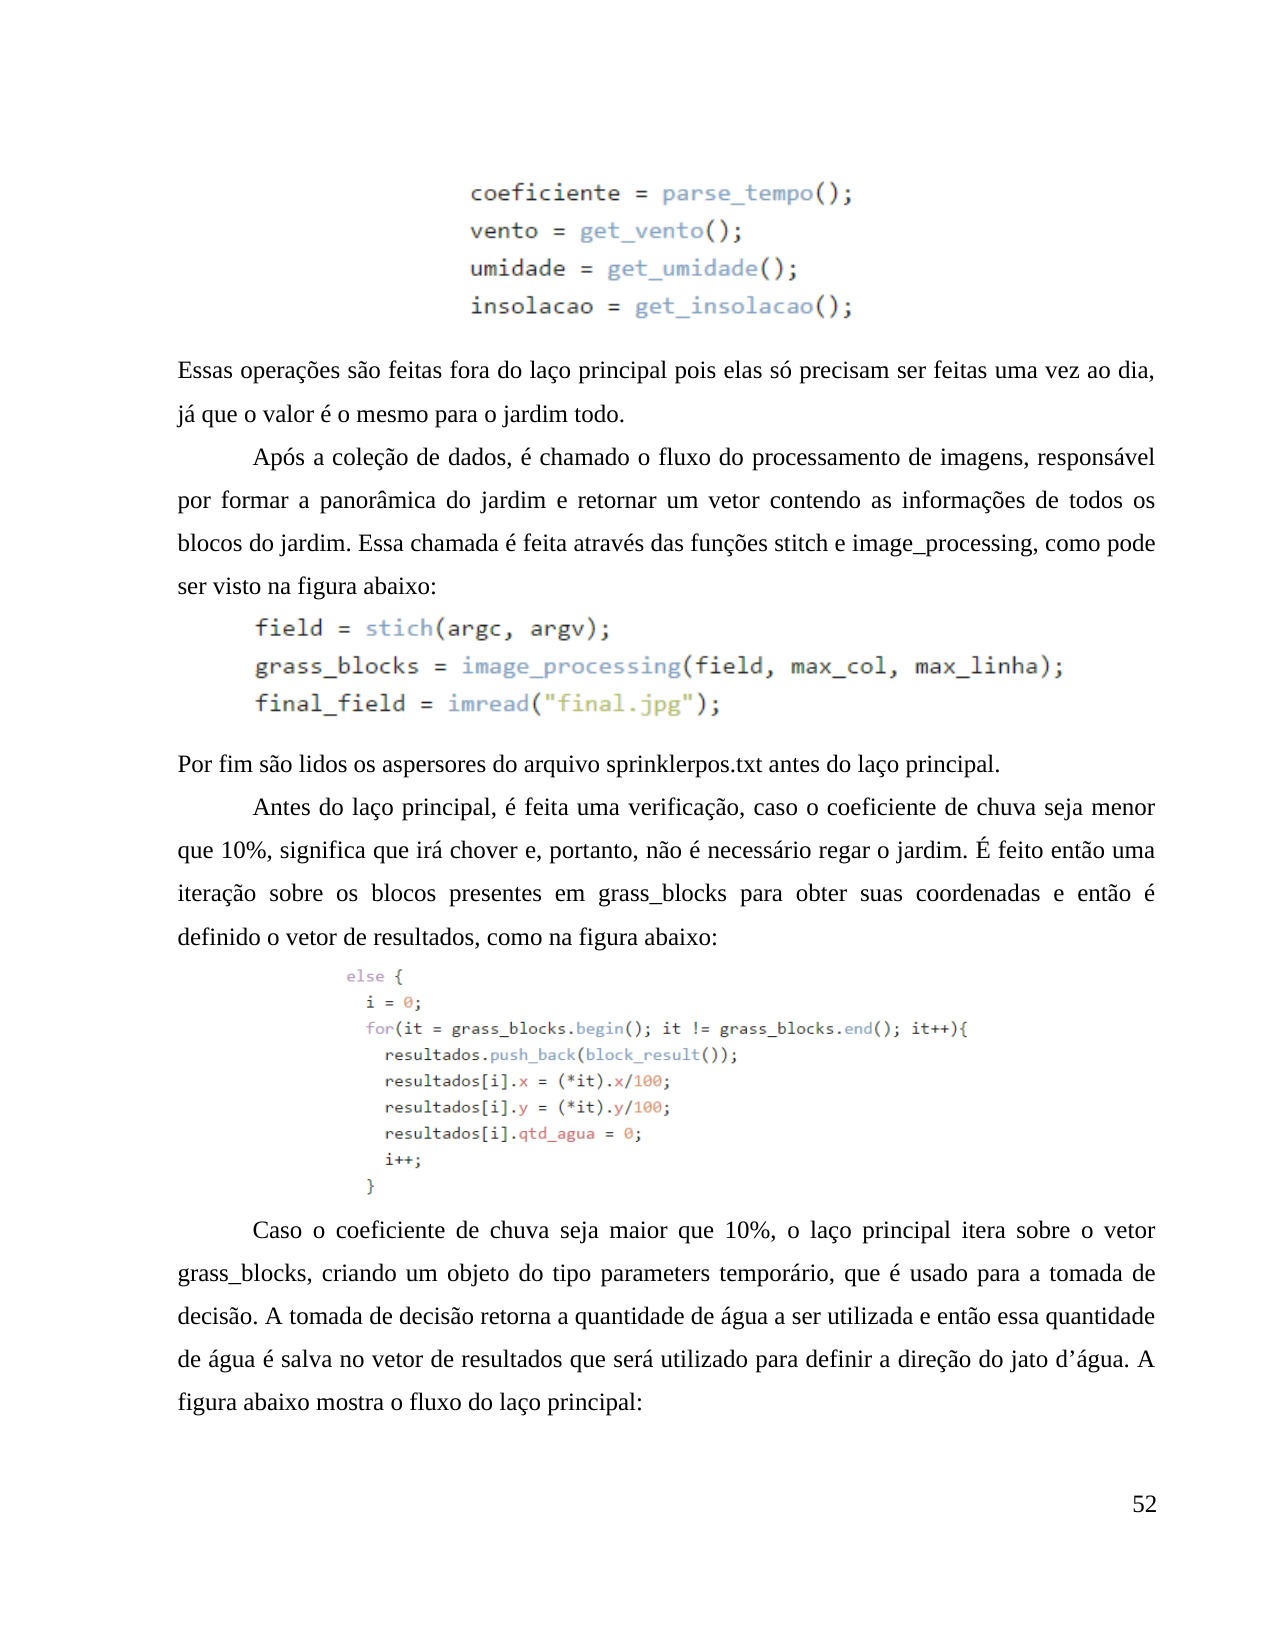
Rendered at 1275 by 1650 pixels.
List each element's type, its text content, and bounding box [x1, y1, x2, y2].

text Após a coleção de dados, é chamado o fluxo do processamento de imagens, responsável por formar a panorâmica do jardim e retornar um vetor contendo as informações de todos os blocos do jardim. Essa chamada é feita através das funções stitch e image_processing, como pode ser visto na figura abaixo: [177, 442, 1157, 600]
text Por fim são lidos os aspersores do arquivo sprinklerpos.txt antes do laço principal. [177, 749, 1157, 778]
picture [340, 964, 994, 1201]
text Antes do laço principal, é feita uma verificação, caso o coeficiente de chuva seja menor que 10%, significa que irá chover e, portanto, não é necessário regar o jardim. É feito então uma iteração sobre os blocos presentes em grass_blocks para obter suas coordenadas e então é definido o vetor de resultados, como na figura abaixo: [177, 792, 1157, 950]
picture [463, 177, 871, 342]
text Essas operações são feitas fora do laço principal pois elas só precisam ser feitas uma vez ao dia, já que o valor é o mesmo para o jardim todo. [177, 356, 1157, 427]
picture [248, 614, 1086, 735]
text Caso o coeficiente de chuva seja maior que 10%, o laço principal itera sobre o vetor grass_blocks, criando um objeto do tipo parameters temporário, que é usado para a tomada de decisão. A tomada de decisão retorna a quantidade de água a ser utilizada e então essa quantidade de água é salva no vetor de resultados que será utilizado para definir a direção do jato d’água. A figura abaixo mostra o fluxo do laço principal: [177, 1215, 1157, 1416]
